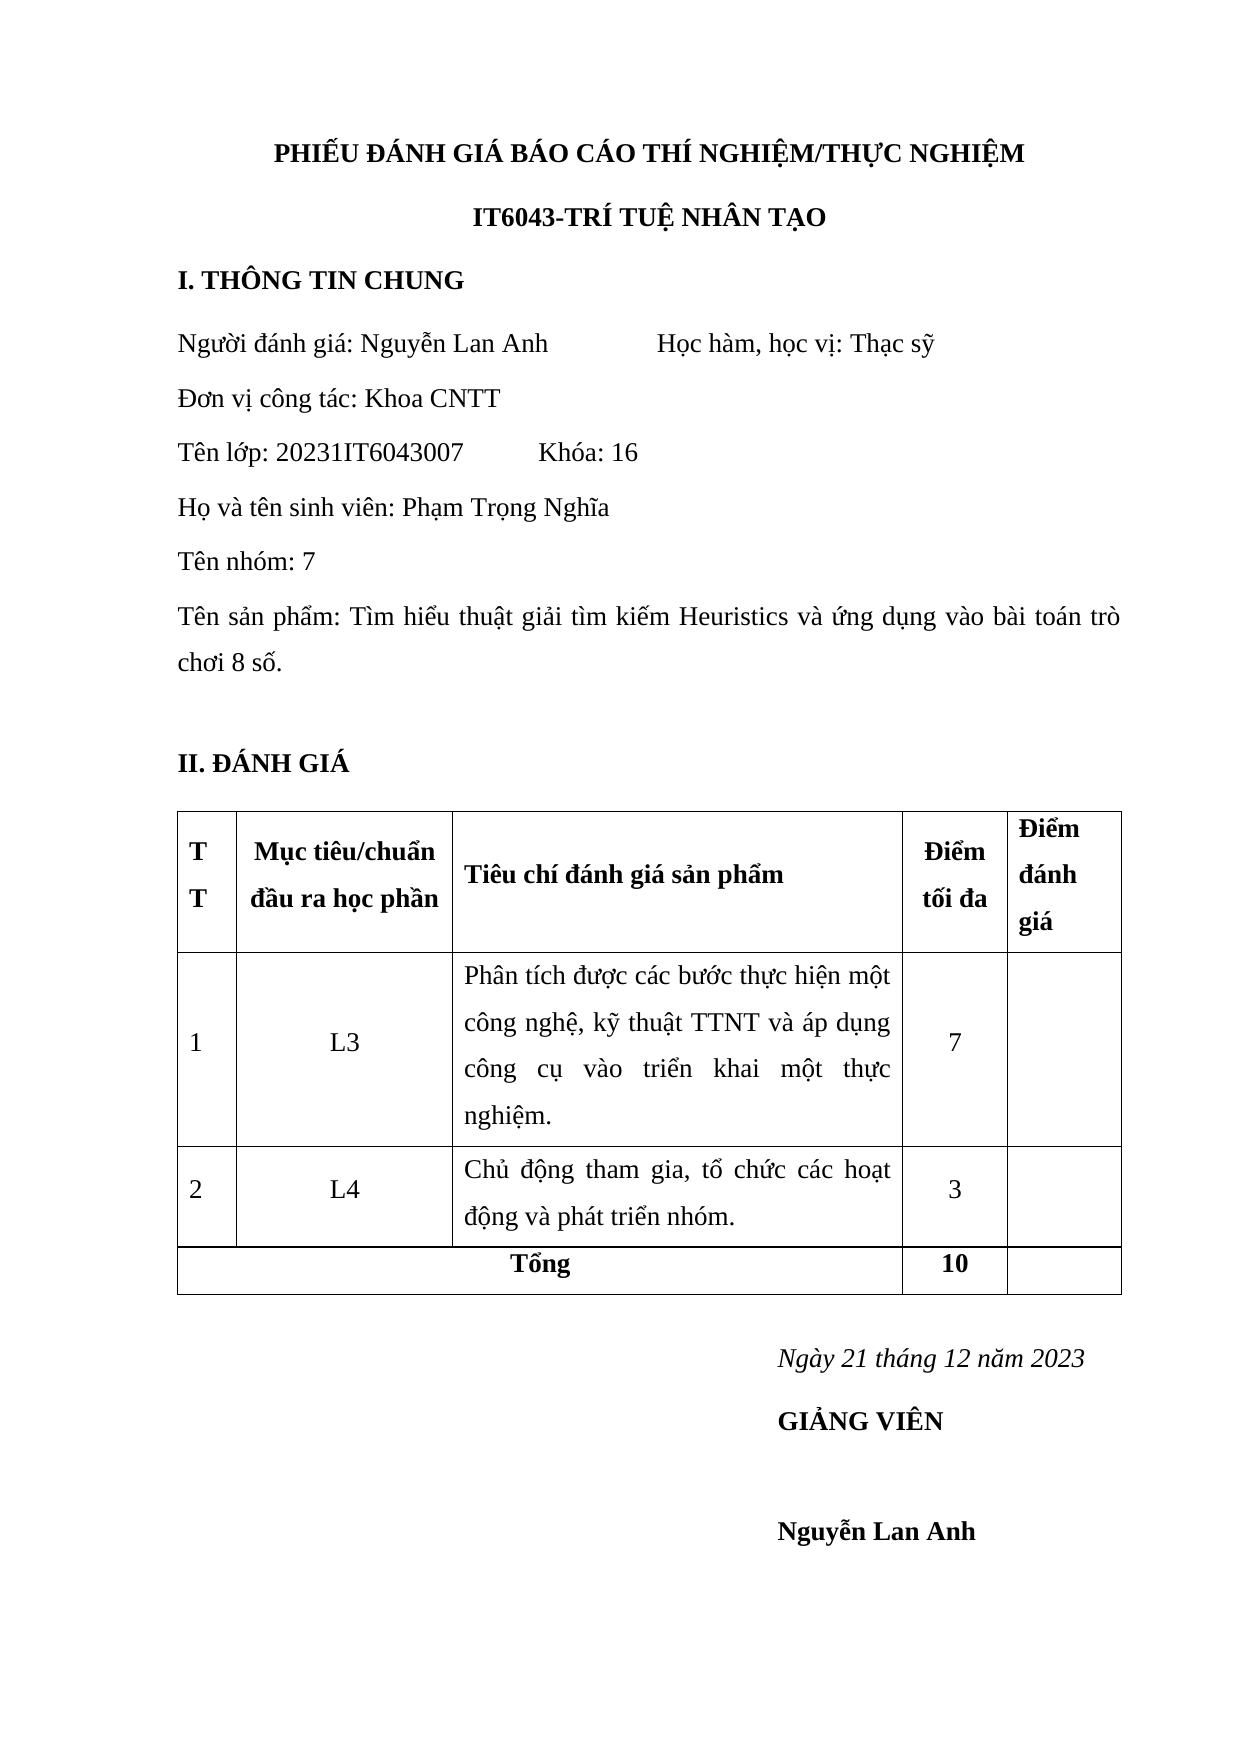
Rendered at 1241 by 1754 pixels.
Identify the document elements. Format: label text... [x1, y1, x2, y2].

table_cell 10 [903, 1248, 1007, 1294]
table_cell L3 [237, 953, 452, 1146]
text II. ĐÁNH GIÁ [177, 747, 1122, 779]
text Tên nhóm: 7 [177, 545, 1122, 576]
text Đơn vị công tác: Khoa CNTT [177, 382, 1122, 413]
text Tên sản phẩm: Tìm hiểu thuật giải tìm kiếm Heuristics và ứng dụng vào bài toán trò chơi 8 số. [177, 600, 1122, 677]
table_cell 7 [903, 953, 1007, 1146]
table_cell 2 [178, 1147, 236, 1246]
table_cell [1008, 1248, 1121, 1294]
text Người đánh giá: Nguyễn Lan Anh Học hàm, học vị: Thạc sỹ [177, 327, 1122, 358]
text Nguyễn Lan Anh [777, 1515, 1122, 1546]
table_header Tiêu chí đánh giá sản phẩm [453, 812, 902, 952]
text IT6043-TRÍ TUỆ NHÂN TẠO [177, 201, 1122, 232]
text PHIẾU ĐÁNH GIÁ BÁO CÁO THÍ NGHIỆM/THỰC NGHIỆM [177, 137, 1122, 168]
table_cell 3 [903, 1147, 1007, 1246]
table_header Điểm tối đa [903, 812, 1007, 952]
table_header TT [178, 812, 236, 952]
text GIẢNG VIÊN [777, 1405, 1122, 1436]
text Ngày 21 tháng 12 năm 2023 [777, 1342, 1122, 1373]
table_cell [1008, 953, 1121, 1146]
table_cell L4 [237, 1147, 452, 1246]
text I. THÔNG TIN CHUNG [177, 264, 1122, 295]
table_header Điểm đánh giá [1008, 812, 1121, 952]
table_header Mục tiêu/chuẩn đầu ra học phần [237, 812, 452, 952]
table_cell Tổng [178, 1248, 902, 1294]
table_cell [1008, 1147, 1121, 1246]
table_cell Phân tích được các bước thực hiện một công nghệ, kỹ thuật TTNT và áp dụng công cụ vào triển khai một thực nghiệm. [453, 953, 902, 1146]
text Tên lớp: 20231IT6043007 Khóa: 16 [177, 436, 1122, 467]
table_cell 1 [178, 953, 236, 1146]
table_cell Chủ động tham gia, tổ chức các hoạt động và phát triển nhóm. [453, 1147, 902, 1246]
text Họ và tên sinh viên: Phạm Trọng Nghĩa [177, 491, 1122, 522]
